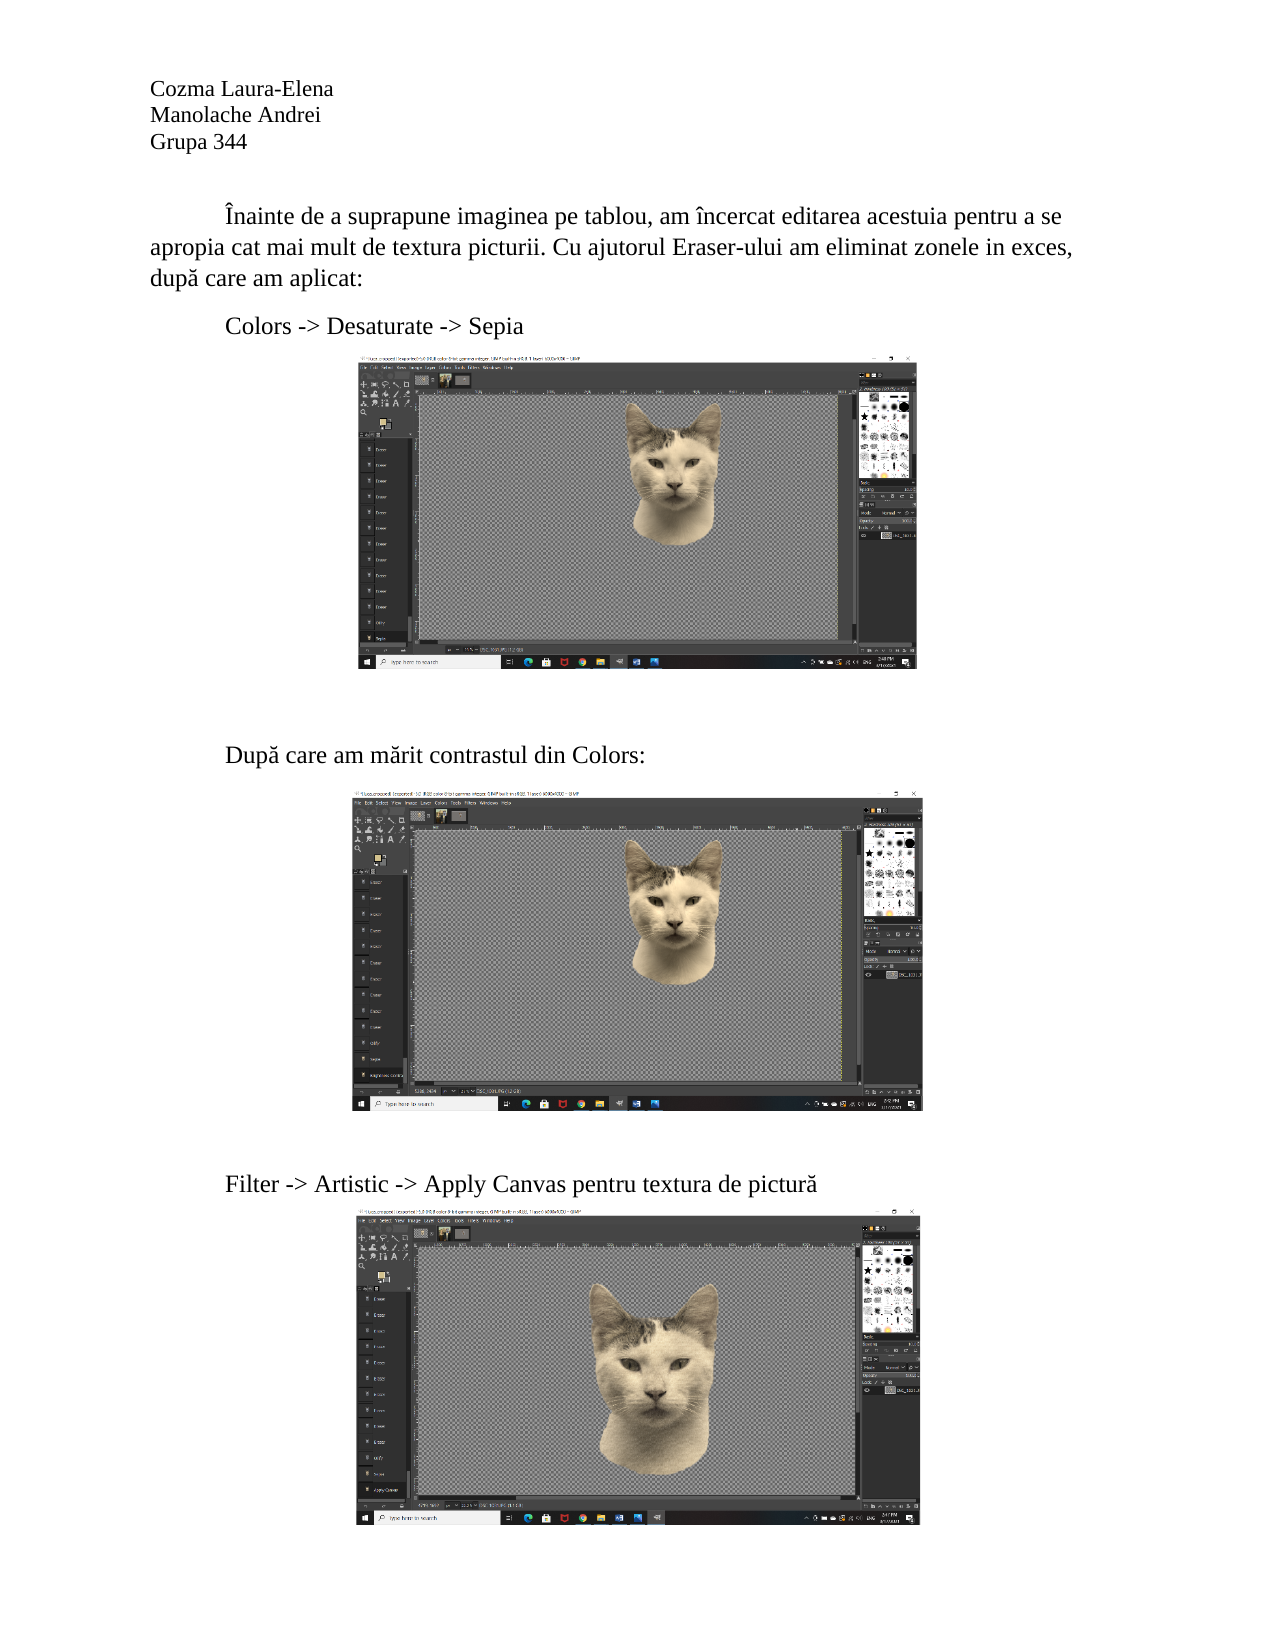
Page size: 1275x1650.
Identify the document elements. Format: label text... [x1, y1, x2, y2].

text Colors -> Desaturate -> Sepia [150, 311, 1125, 339]
text Filter -> Artistic -> Apply Canvas pentru textura de pictură [150, 1169, 1125, 1198]
picture [352, 789, 923, 1111]
picture [358, 354, 917, 669]
text După care am mărit contrastul din Colors: [150, 740, 1125, 769]
picture [356, 1207, 921, 1525]
text Înainte de a suprapune imaginea pe tablou, am încercat editarea acestuia pentru a se apropia cat mai mult de textura picturii. Cu ajutorul Eraser-ului am eliminat zonele in exces, după care am aplicat: [150, 201, 1125, 292]
